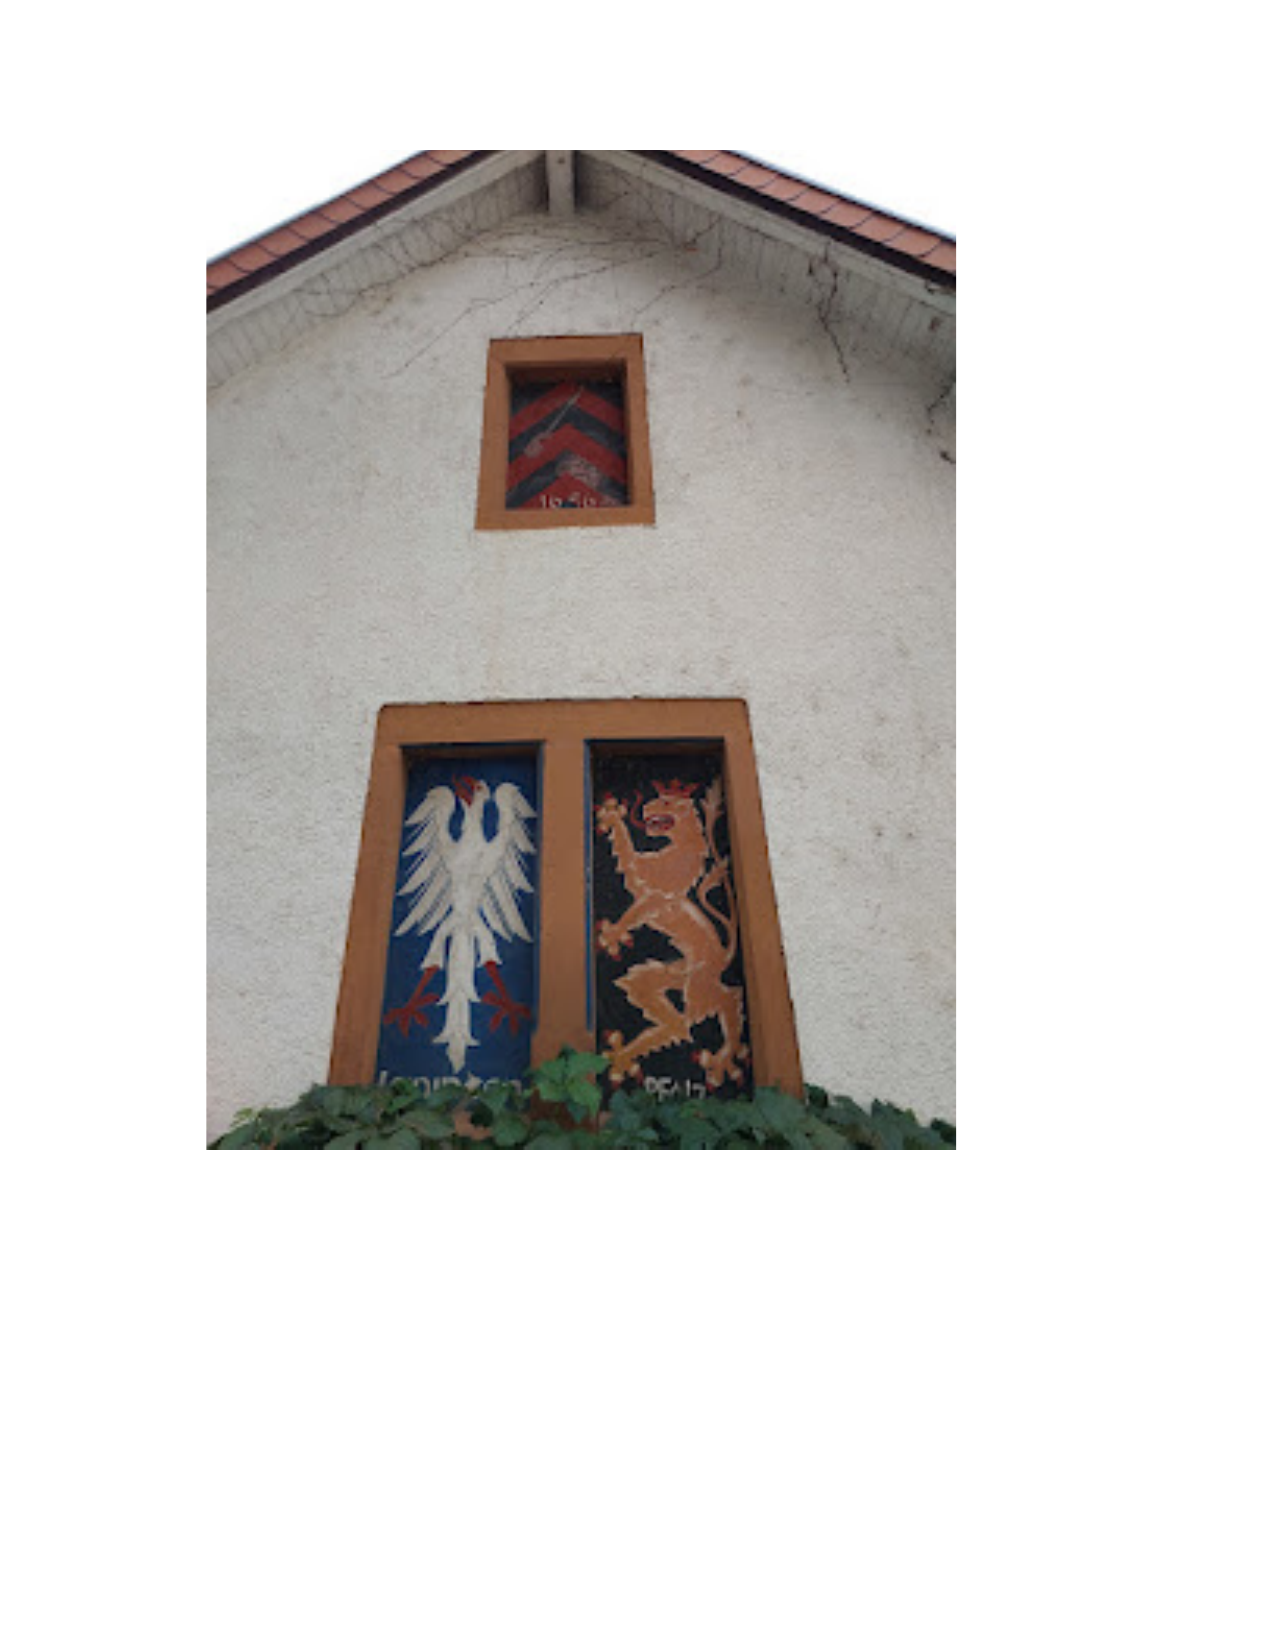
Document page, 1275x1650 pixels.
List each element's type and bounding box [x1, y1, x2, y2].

picture [206, 150, 957, 1150]
